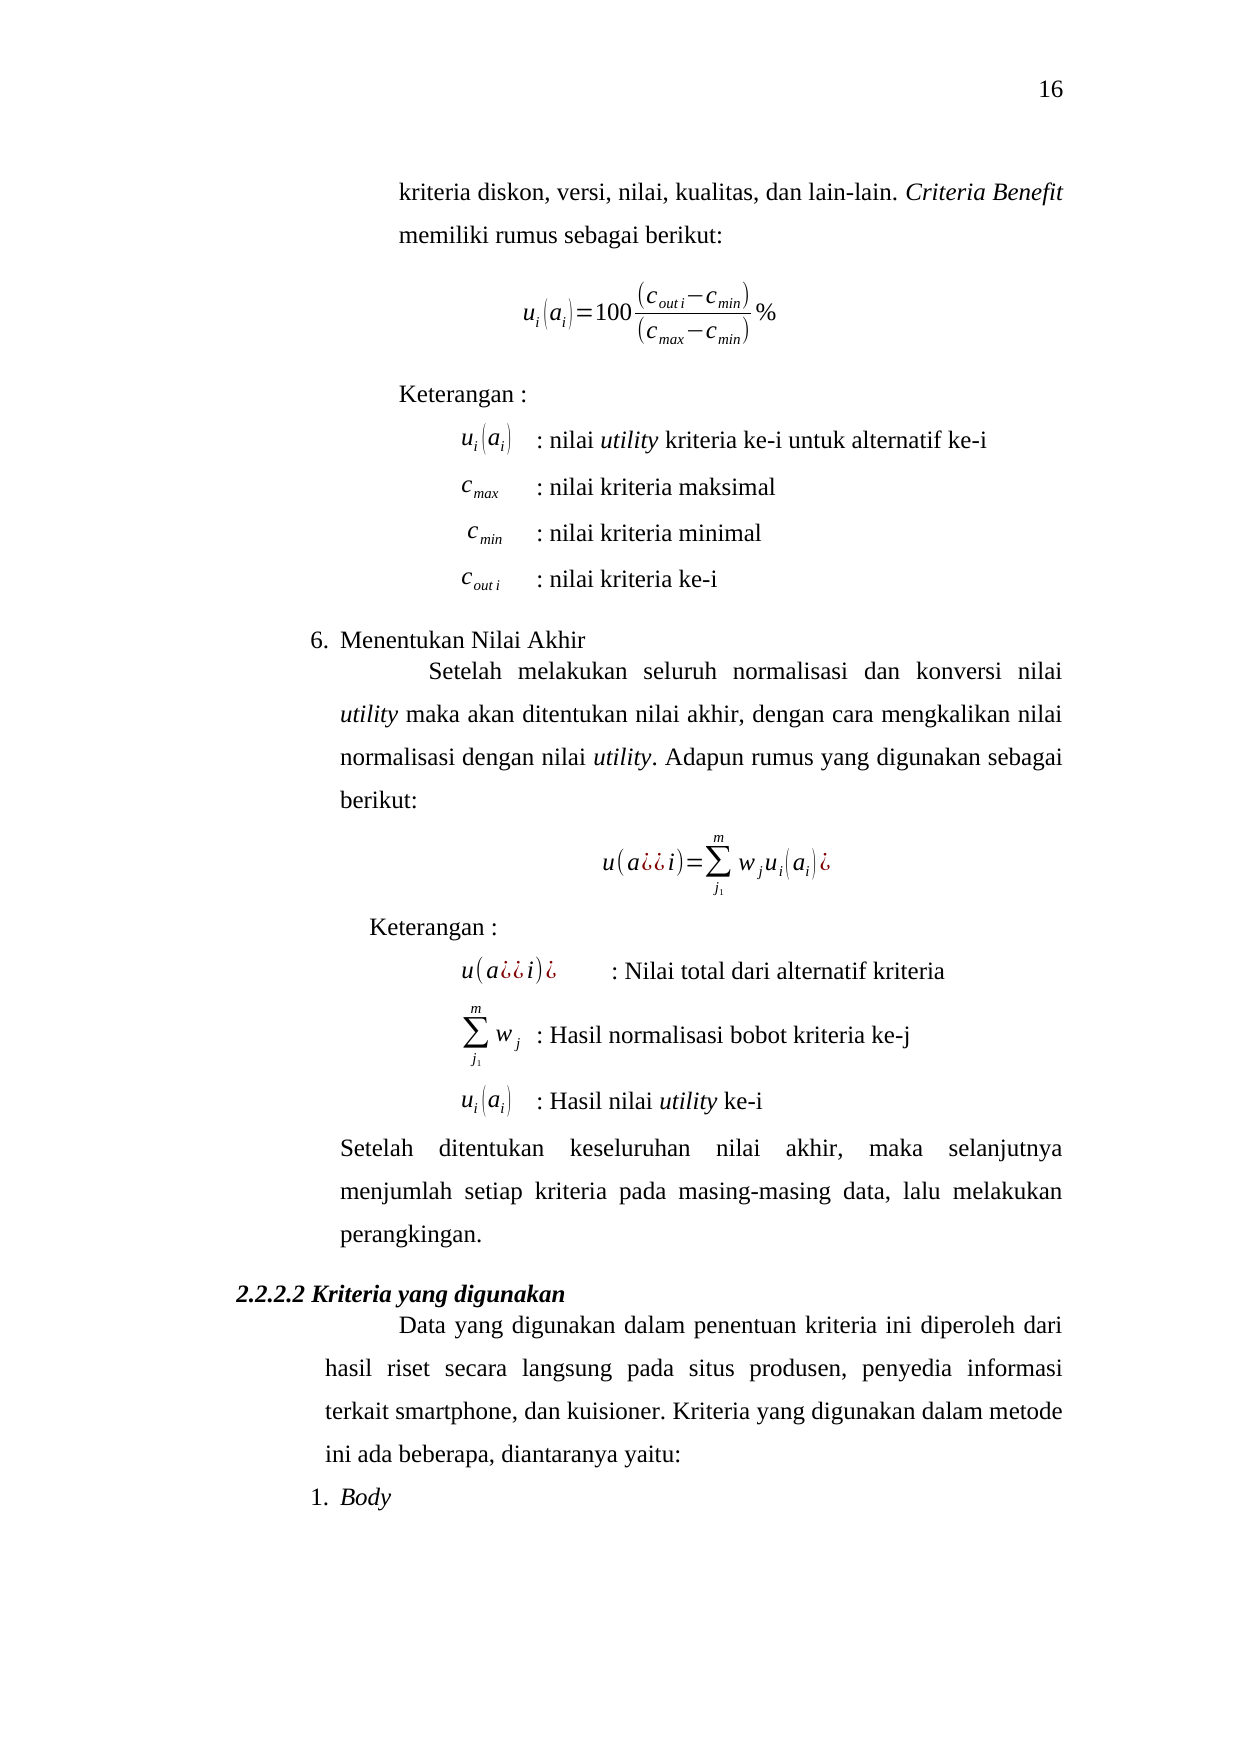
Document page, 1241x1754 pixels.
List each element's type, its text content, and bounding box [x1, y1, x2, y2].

list : nilai kriteria maksimal [399, 471, 1063, 502]
list Setelah melakukan seluruh normalisasi dan konversi nilai utility maka akan ditentukan nilai akhir, dengan cara mengkalikan nilai normalisasi dengan nilai utility. Adapun rumus yang digunakan sebagai berikut: [340, 656, 1063, 814]
list : nilai kriteria minimal [399, 517, 1063, 548]
list Keterangan : [369, 912, 1063, 941]
list Keterangan : [399, 379, 1063, 407]
list : Hasil nilai utility ke-i [369, 1083, 1063, 1118]
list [399, 177, 1063, 249]
list : nilai utility kriteria ke-i untuk alternatif ke-i [399, 422, 1063, 457]
list Setelah ditentukan keseluruhan nilai akhir, maka selanjutnya menjumlah setiap kriteria pada masing-masing data, lalu melakukan perangkingan. [340, 1133, 1063, 1248]
list : Nilai total dari alternatif kriteria [369, 955, 1063, 985]
subtitle Kriteria yang digunakan [236, 1279, 1063, 1307]
list Data yang digunakan dalam penentuan kriteria ini diperoleh dari hasil riset secara langsung pada situs produsen, penyedia informasi terkait smartphone, dan kuisioner. Kriteria yang digunakan dalam metode ini ada beberapa, diantaranya yaitu: [325, 1310, 1063, 1468]
list Body [310, 1482, 1063, 1511]
subtitle Menentukan Nilai Akhir [310, 625, 1063, 653]
list : nilai kriteria ke-i [399, 562, 1063, 594]
list : Hasil normalisasi bobot kriteria ke-j [369, 1000, 1063, 1069]
